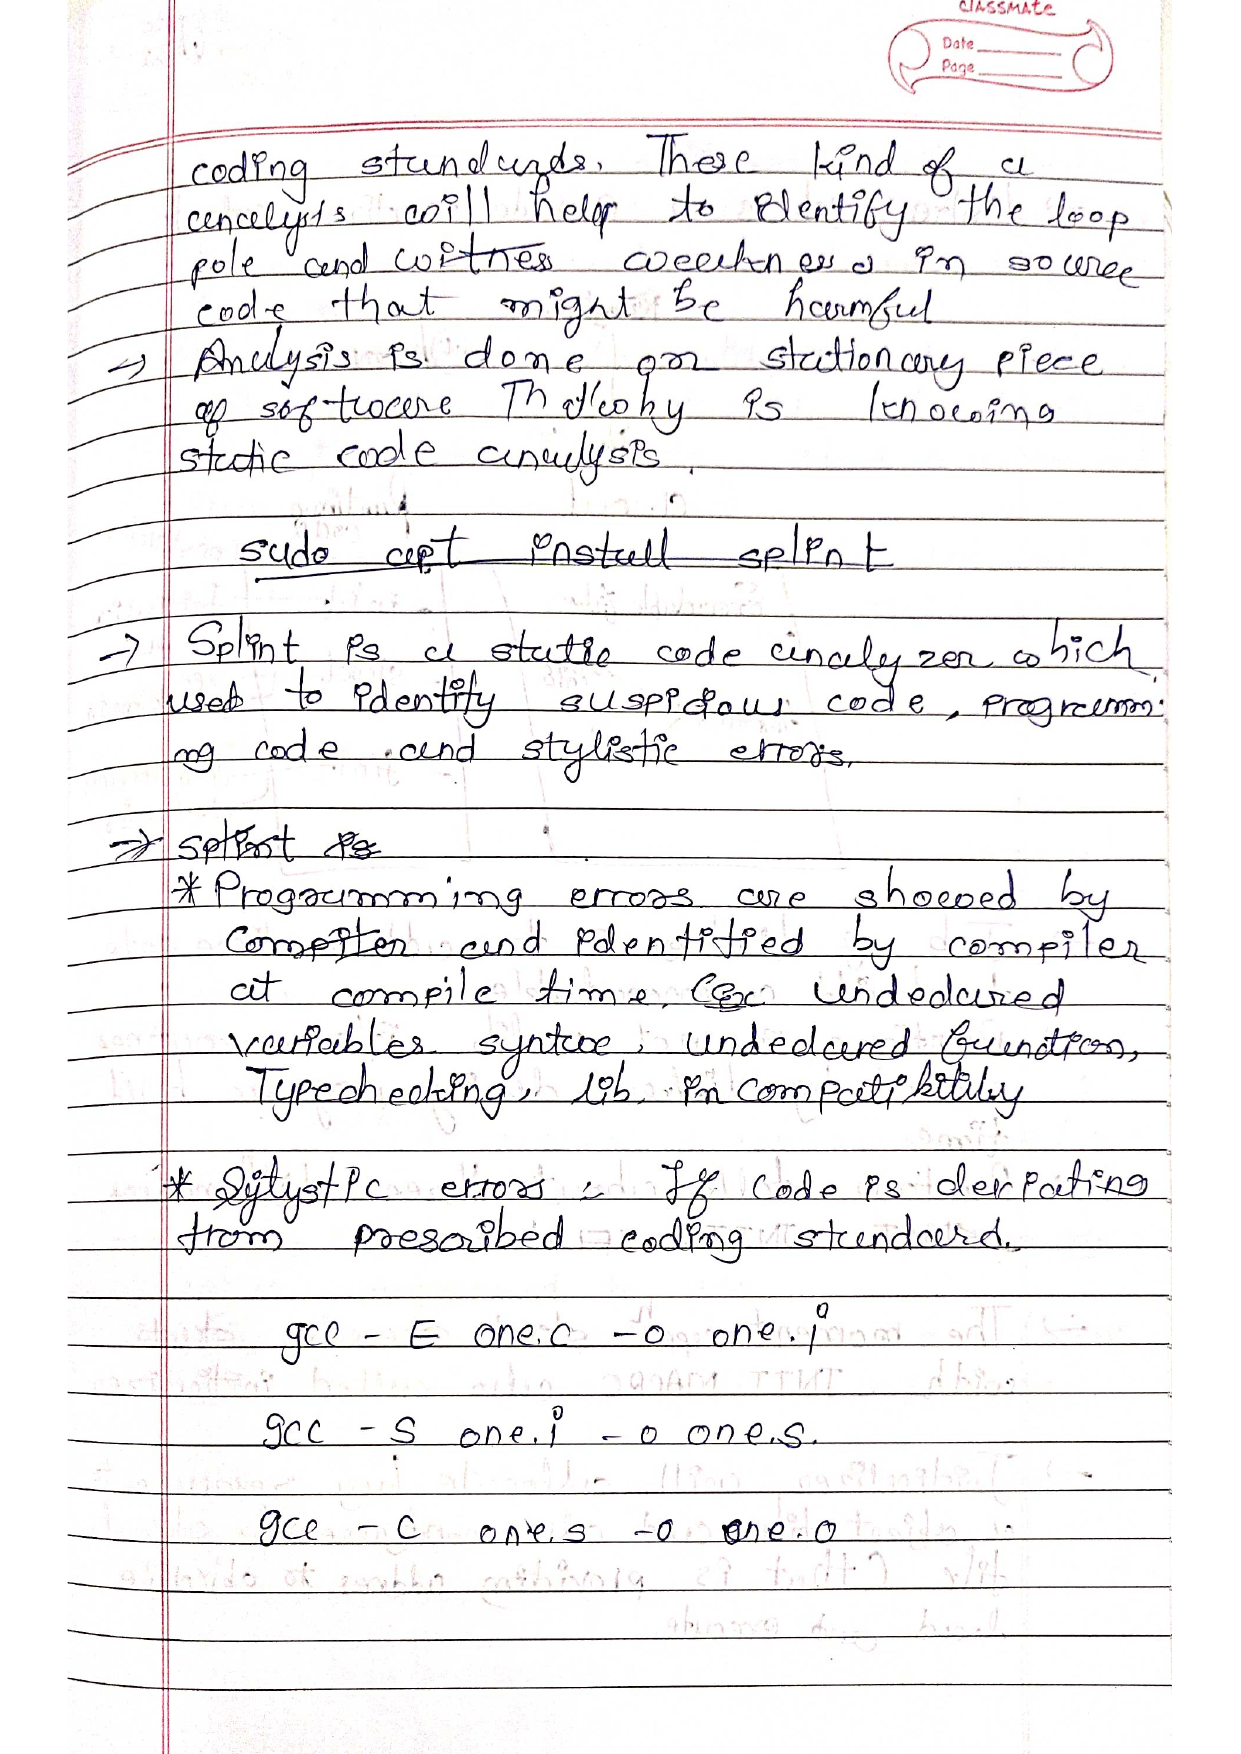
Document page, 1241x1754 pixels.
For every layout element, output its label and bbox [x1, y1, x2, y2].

picture [67, 0, 1172, 1754]
